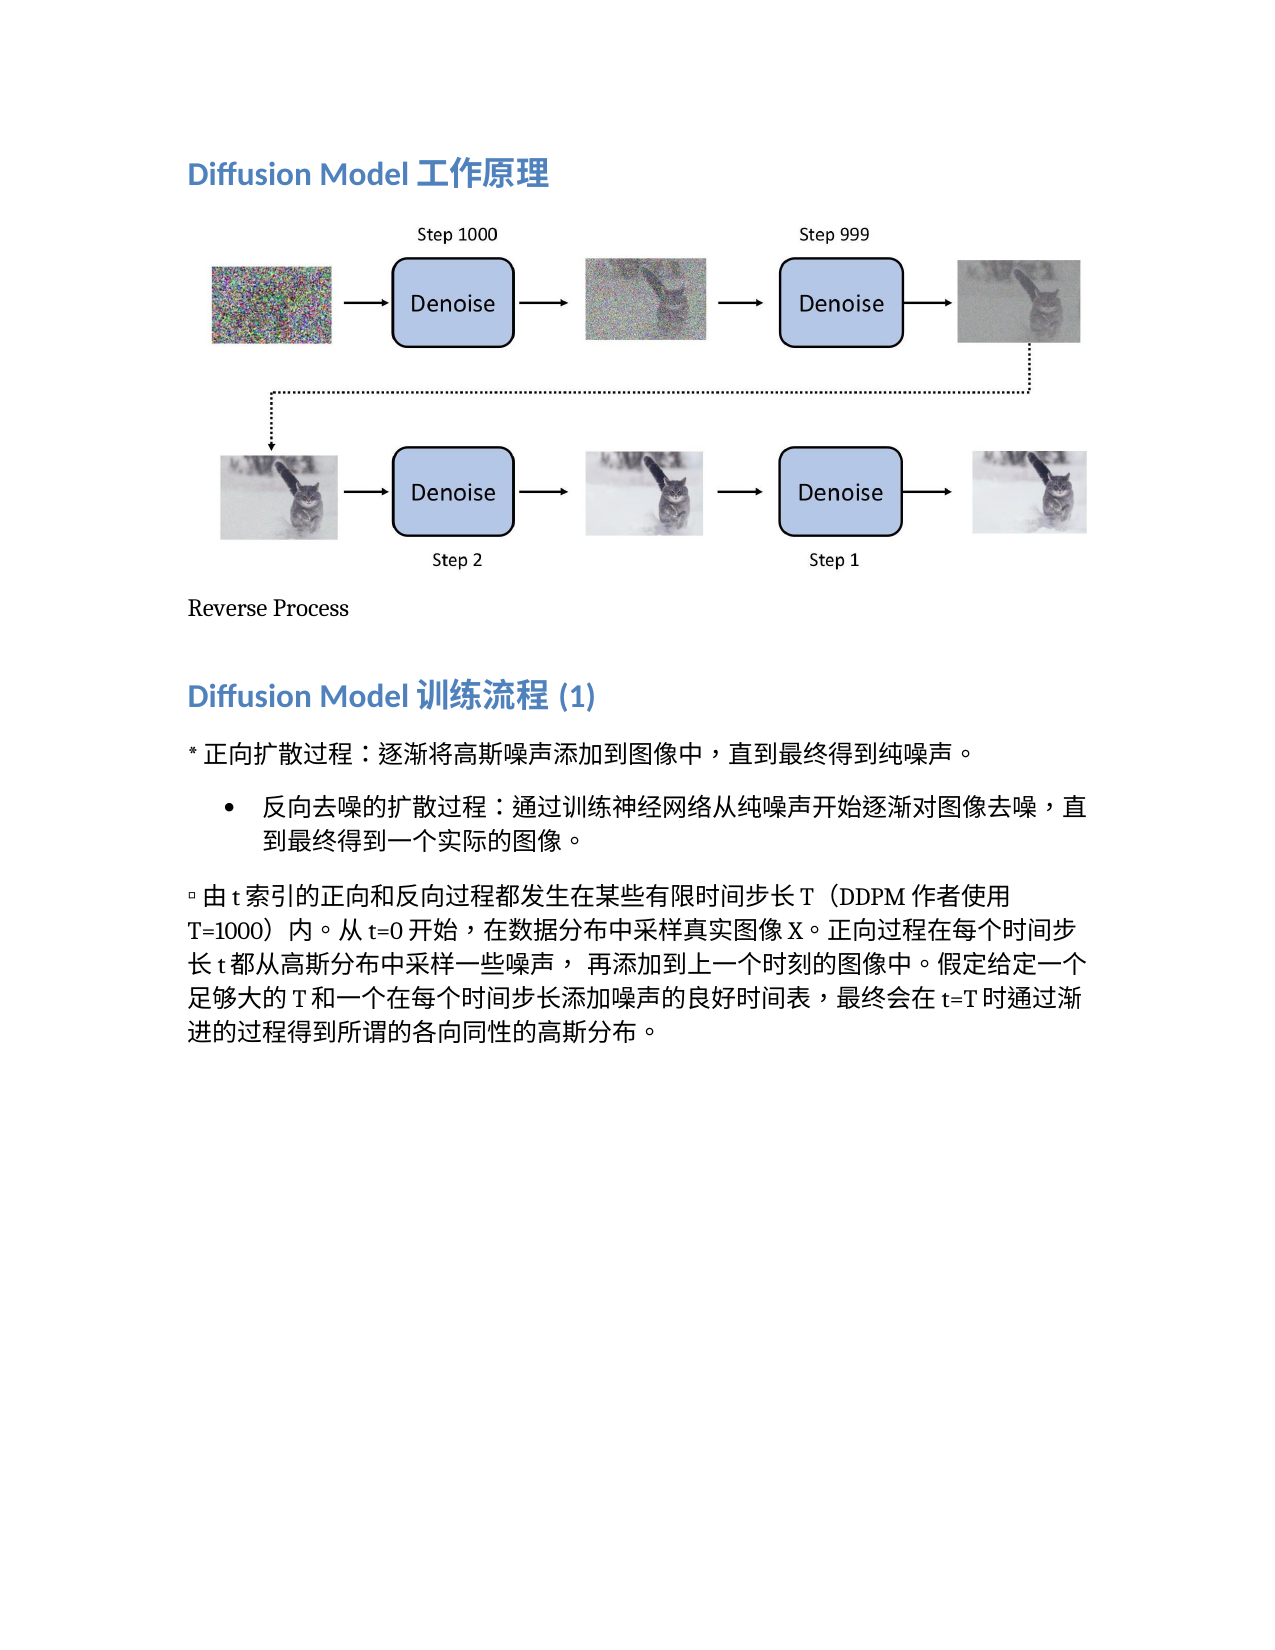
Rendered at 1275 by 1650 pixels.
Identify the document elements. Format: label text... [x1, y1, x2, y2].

subtitle Diffusion Model训练流程 (1) [187, 672, 1087, 718]
text Reverse Process [187, 593, 1087, 622]
subtitle Diffusion Model工作原理 [187, 150, 1087, 195]
list 反向去噪的扩散过程：通过训练神经网络从纯噪声开始逐渐对图像去噪，直到最终得到一个实际的图像。 [225, 789, 1087, 857]
text * 正向扩散过程：逐渐将高斯噪声添加到图像中，直到最终得到纯噪声。 [187, 736, 1087, 771]
picture [206, 214, 1093, 575]
text 由t索引的正向和反向过程都发生在某些有限时间步长T（DDPM作者使用T=1000）内。从t=0开始，在数据分布中采样真实图像X。正向过程在每个时间步长t都从高斯分布中采样一些噪声， 再添加到上一个时刻的图像中。假定给定一个足够大的T和一个在每个时间步长添加噪声的良好时间表，最终会在t=T时通过渐进的过程得到所谓的各向同性的高斯分布。 [187, 878, 1087, 1048]
